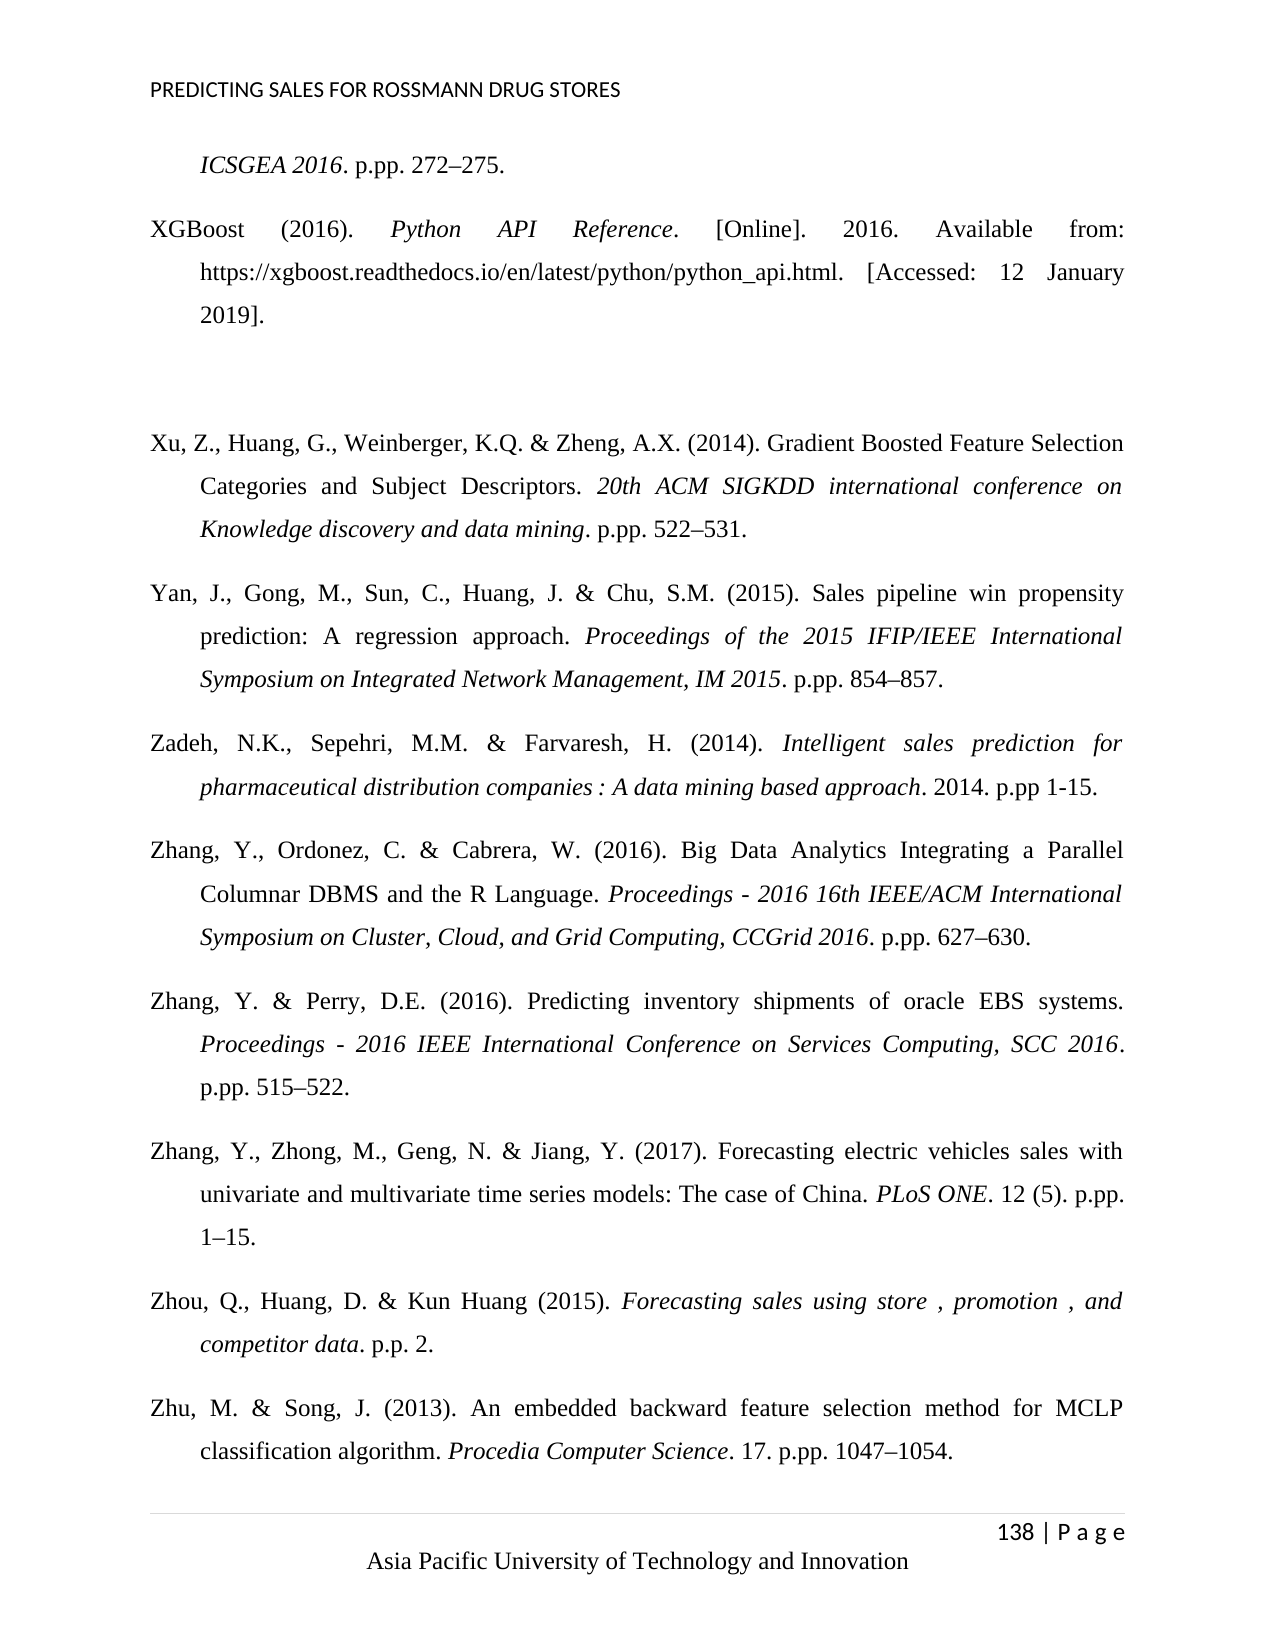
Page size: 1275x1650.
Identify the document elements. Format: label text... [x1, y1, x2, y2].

text Zhu, M. & Song, J. (2013). An embedded backward feature selection method for MCLP classification algorithm. Procedia Computer Science. 17. p.pp. 1047–1054. [150, 1393, 1125, 1465]
text Zhang, Y., Zhong, M., Geng, N. & Jiang, Y. (2017). Forecasting electric vehicles sales with univariate and multivariate time series models: The case of China. PLoS ONE. 12 (5). p.pp. 1–15. [150, 1136, 1125, 1251]
text Zhou, Q., Huang, D. & Kun Huang (2015). Forecasting sales using store , promotion , and competitor data. p.p. 2. [150, 1286, 1125, 1358]
text Zadeh, N.K., Sepehri, M.M. & Farvaresh, H. (2014). Intelligent sales prediction for pharmaceutical distribution companies : A data mining based approach. 2014. p.pp 1-15. [150, 728, 1125, 800]
text Yan, J., Gong, M., Sun, C., Huang, J. & Chu, S.M. (2015). Sales pipeline win propensity prediction: A regression approach. Proceedings of the 2015 IFIP/IEEE International Symposium on Integrated Network Management, IM 2015. p.pp. 854–857. [150, 578, 1125, 693]
text Zhang, Y. & Perry, D.E. (2016). Predicting inventory shipments of oracle EBS systems. Proceedings - 2016 IEEE International Conference on Services Computing, SCC 2016. p.pp. 515–522. [150, 986, 1125, 1101]
text XGBoost (2016). Python API Reference. [Online]. 2016. Available from: https://xgboost.readthedocs.io/en/latest/python/python_api.html. [Accessed: 12 January 2019]. [150, 214, 1125, 329]
text Xu, Z., Huang, G., Weinberger, K.Q. & Zheng, A.X. (2014). Gradient Boosted Feature Selection Categories and Subject Descriptors. 20th ACM SIGKDD international conference on Knowledge discovery and data mining. p.pp. 522–531. [150, 428, 1125, 543]
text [150, 150, 1125, 179]
text Zhang, Y., Ordonez, C. & Cabrera, W. (2016). Big Data Analytics Integrating a Parallel Columnar DBMS and the R Language. Proceedings - 2016 16th IEEE/ACM International Symposium on Cluster, Cloud, and Grid Computing, CCGrid 2016. p.pp. 627–630. [150, 836, 1125, 951]
